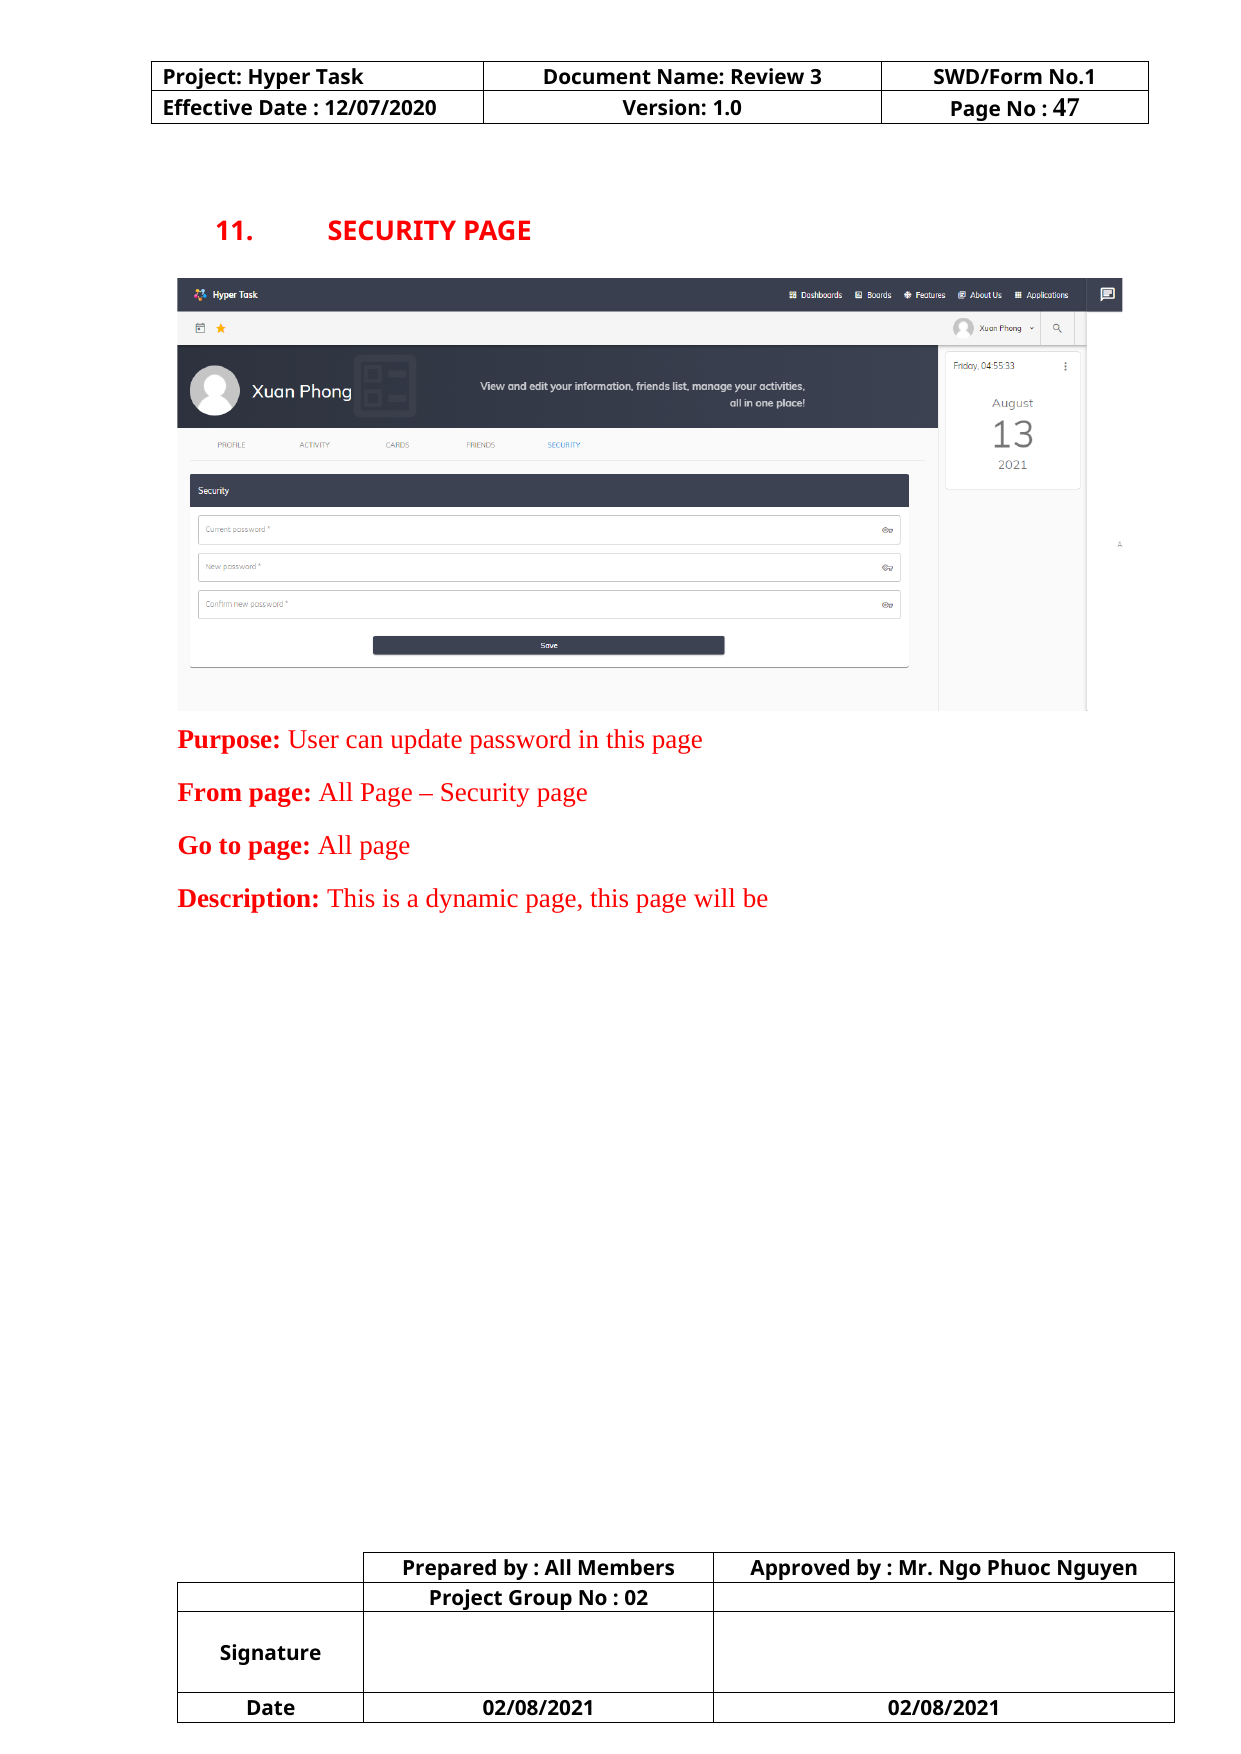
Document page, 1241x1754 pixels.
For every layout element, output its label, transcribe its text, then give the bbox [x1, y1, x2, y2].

text Purpose: User can update password in this page [177, 723, 1122, 754]
text Go to page: All page [177, 829, 1122, 860]
text From page: All Page – Security page [177, 776, 1122, 807]
text Description: This is a dynamic page, this page will be [177, 882, 1122, 913]
list SECURITY Page [215, 211, 1122, 248]
picture [177, 278, 1123, 711]
